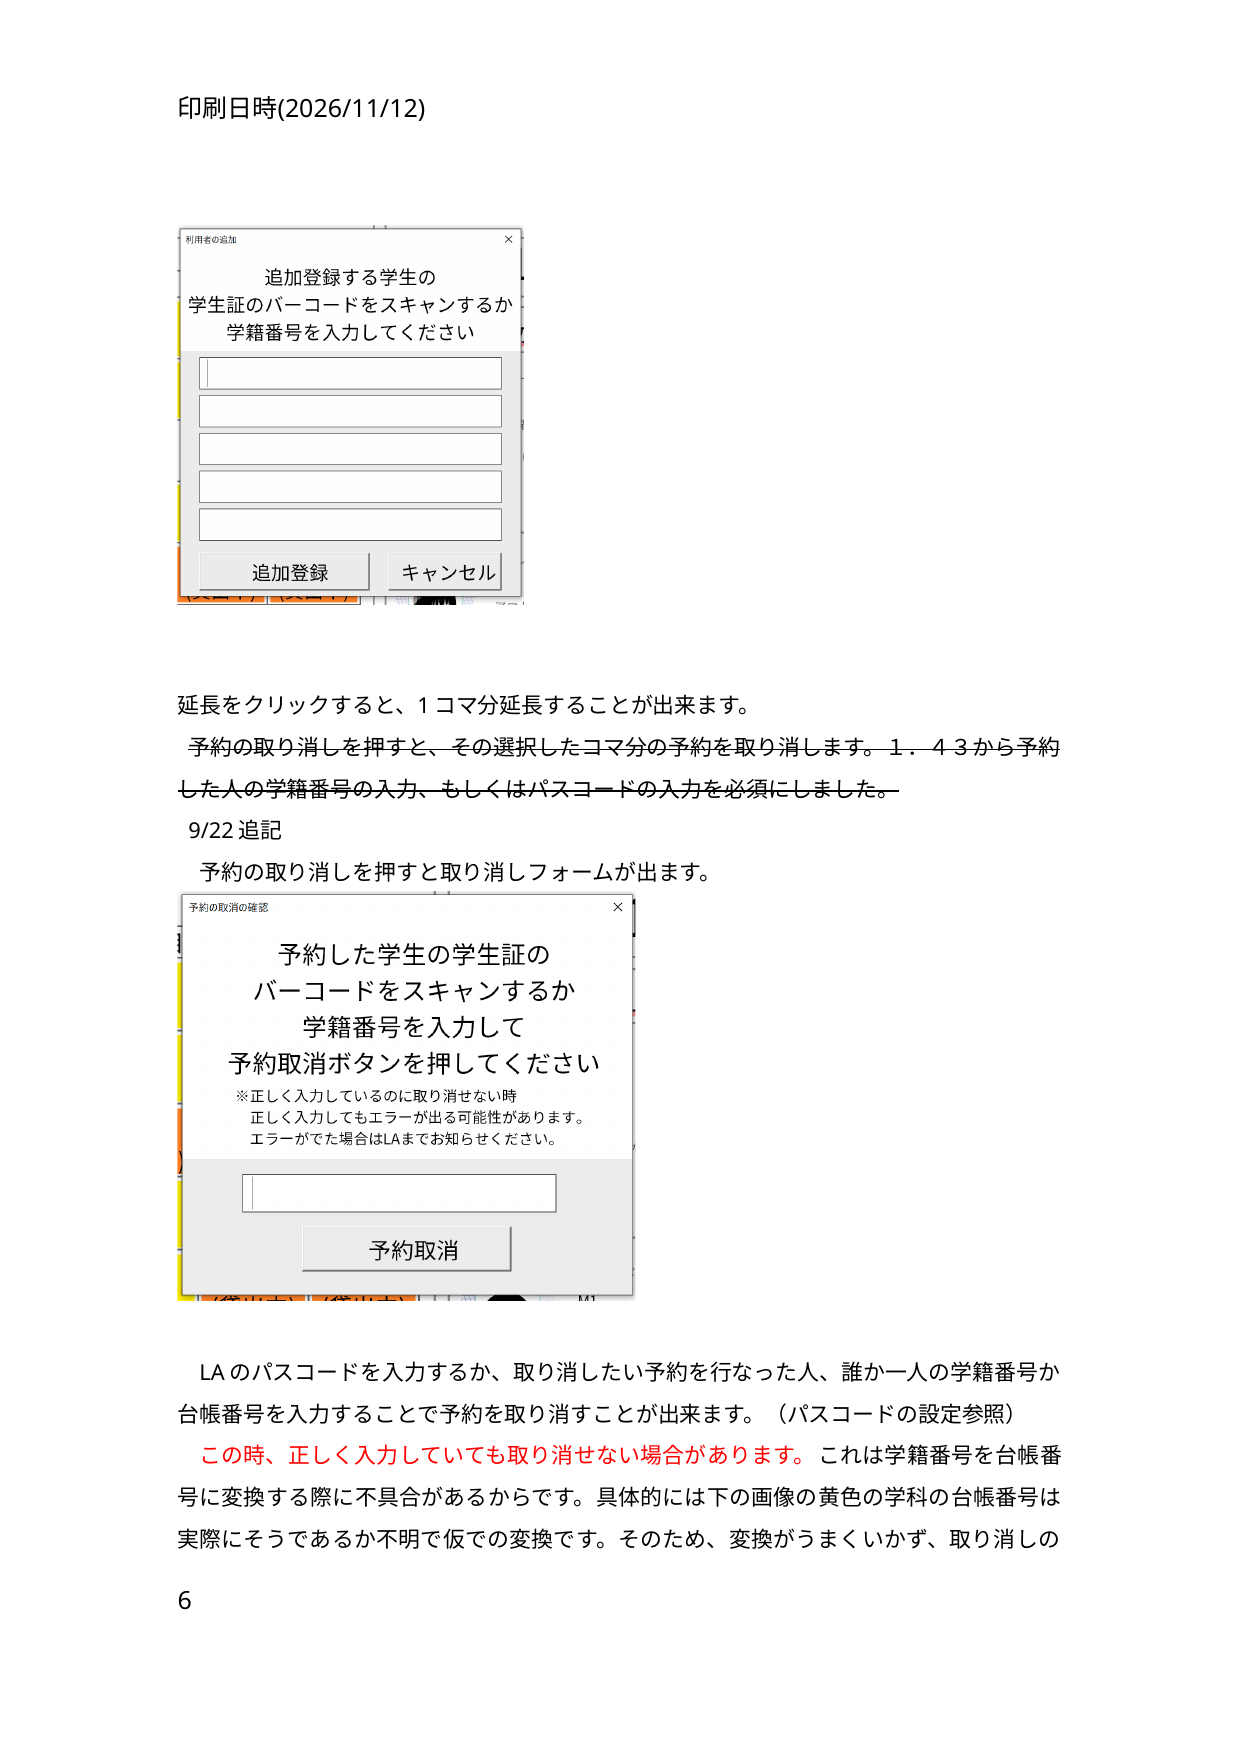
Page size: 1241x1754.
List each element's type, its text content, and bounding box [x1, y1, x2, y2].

text 予約の取り消しを押すと取り消しフォームが出ます。 [177, 850, 1063, 892]
picture [177, 891, 636, 1301]
picture [177, 225, 524, 605]
text 9/22追記 [177, 808, 1063, 850]
text 延長をクリックすると、1コマ分延長することが出来ます。 [177, 683, 1063, 725]
text LAのパスコードを入力するか、取り消したい予約を行なった人、誰か一人の学籍番号か台帳番号を入力することで予約を取り消すことが出来ます。（パスコードの設定参照） [177, 1350, 1063, 1433]
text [177, 1433, 1063, 1558]
text 予約の取り消しを押すと、その選択したコマ分の予約を取り消します。１．４３から予約した人の学籍番号の入力、もしくはパスコードの入力を必須にしました。 [177, 725, 1063, 808]
